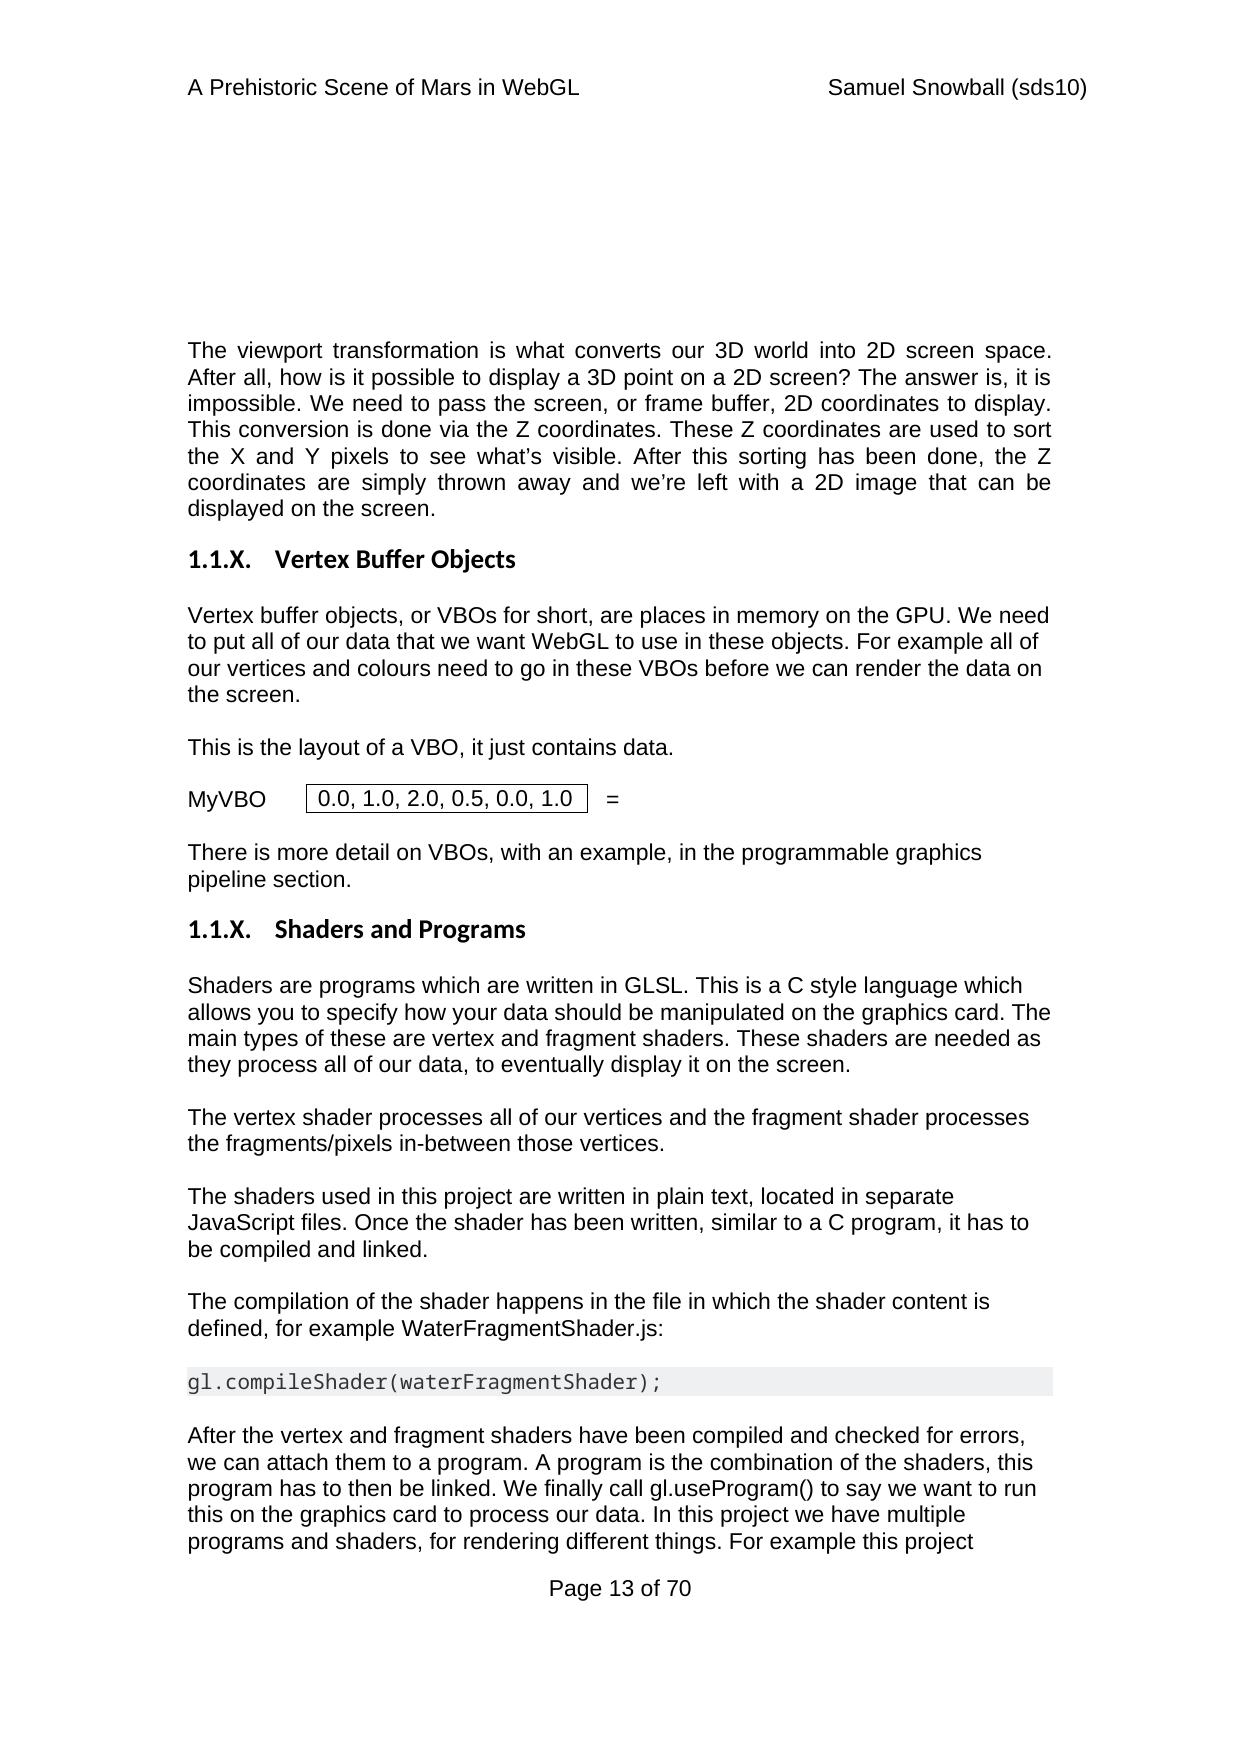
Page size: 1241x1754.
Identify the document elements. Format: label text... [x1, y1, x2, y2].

text Vertex buffer objects, or VBOs for short, are places in memory on the GPU. We need to put all of our data that we want WebGL to use in these objects. For example all of our vertices and colours need to go in these VBOs before we can render the data on the screen. [187, 602, 1053, 707]
text MyVBO = [588, 786, 1053, 813]
text The shaders used in this project are written in plain text, located in separate JavaScript files. Once the shader has been written, similar to a C program, it has to be compiled and linked. [187, 1183, 1053, 1262]
text gl.compileShader(waterFragmentShader); [187, 1367, 1053, 1396]
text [187, 1422, 1053, 1554]
table_header 0.0, 1.0, 2.0, 0.5, 0.0, 1.0 [307, 785, 587, 812]
text This is the layout of a VBO, it just contains data. [187, 734, 1053, 760]
text Shaders are programs which are written in GLSL. This is a C style language which allows you to specify how your data should be manipulated on the graphics card. The main types of these are vertex and fragment shaders. These shaders are needed as they process all of our data, to eventually display it on the screen. [187, 972, 1053, 1077]
text The vertex shader processes all of our vertices and the fragment shader processes the fragments/pixels in-between those vertices. [187, 1104, 1053, 1157]
text The viewport transformation is what converts our 3D world into 2D screen space. After all, how is it possible to display a 3D point on a 2D screen? The answer is, it is impossible. We need to pass the screen, or frame buffer, 2D coordinates to display. This conversion is done via the Z coordinates. These Z coordinates are used to sort the X and Y pixels to see what’s visible. After this sorting has been done, the Z coordinates are simply thrown away and we’re left with a 2D image that can be displayed on the screen. [187, 337, 1053, 522]
text The compilation of the shader happens in the file in which the shader content is defined, for example WaterFragmentShader.js: [187, 1288, 1053, 1341]
subtitle 1.1.X. Vertex Buffer Objects [187, 543, 1053, 576]
text There is more detail on VBOs, with an example, in the programmable graphics pipeline section. [187, 839, 1053, 892]
text MyVBO = [187, 786, 306, 813]
subtitle 1.1.X. Shaders and Programs [187, 913, 1053, 946]
